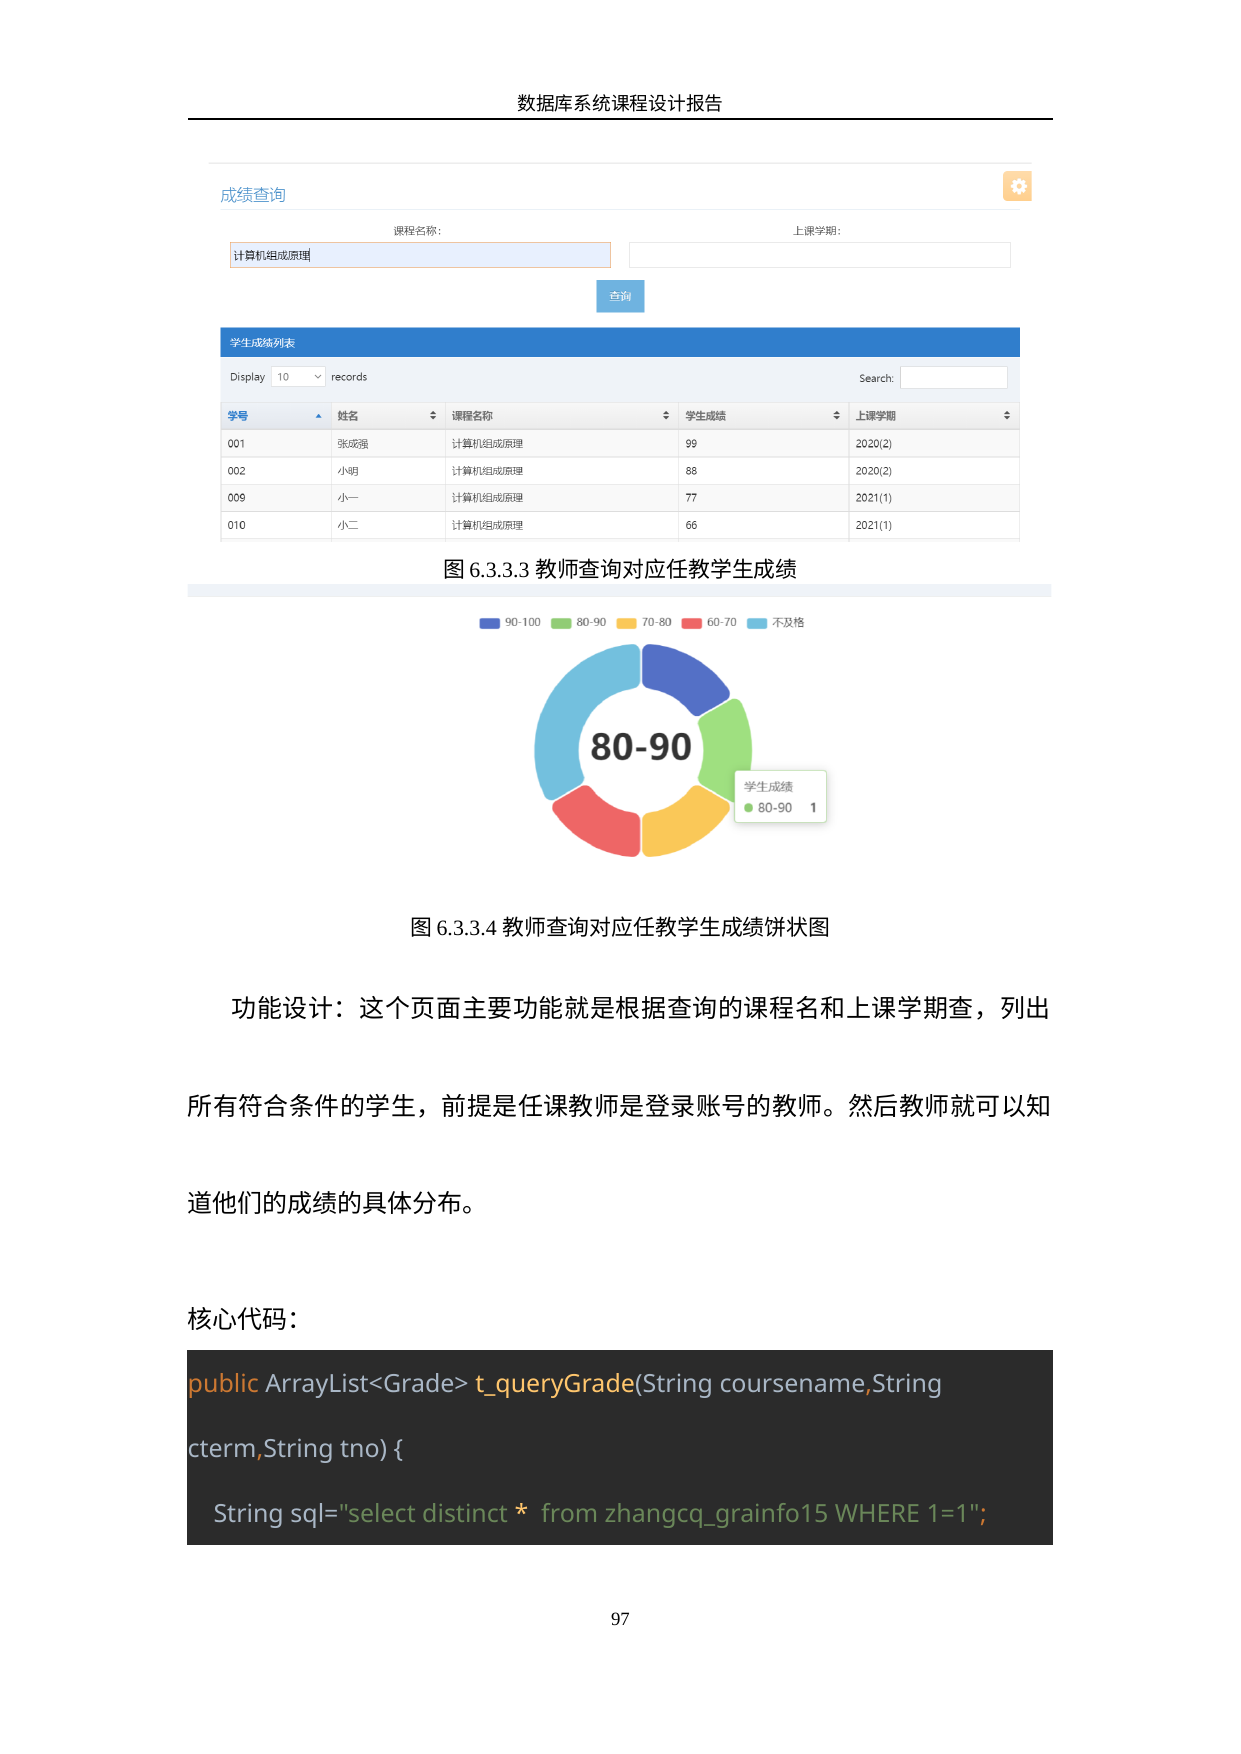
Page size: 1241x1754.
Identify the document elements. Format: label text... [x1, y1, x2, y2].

picture [187, 584, 1052, 909]
picture [208, 162, 1032, 542]
text 图6.3.3.3 教师查询对应任教学生成绩 [187, 552, 1053, 584]
text 图6.3.3.4 教师查询对应任教学生成绩饼状图 [187, 909, 1053, 942]
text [187, 1350, 1053, 1545]
text 核心代码： [187, 1285, 1053, 1350]
text 功能设计：这个页面主要功能就是根据查询的课程名和上课学期查，列出所有符合条件的学生，前提是任课教师是登录账号的教师。然后教师就可以知道他们的成绩的具体分布。 [187, 974, 1053, 1234]
